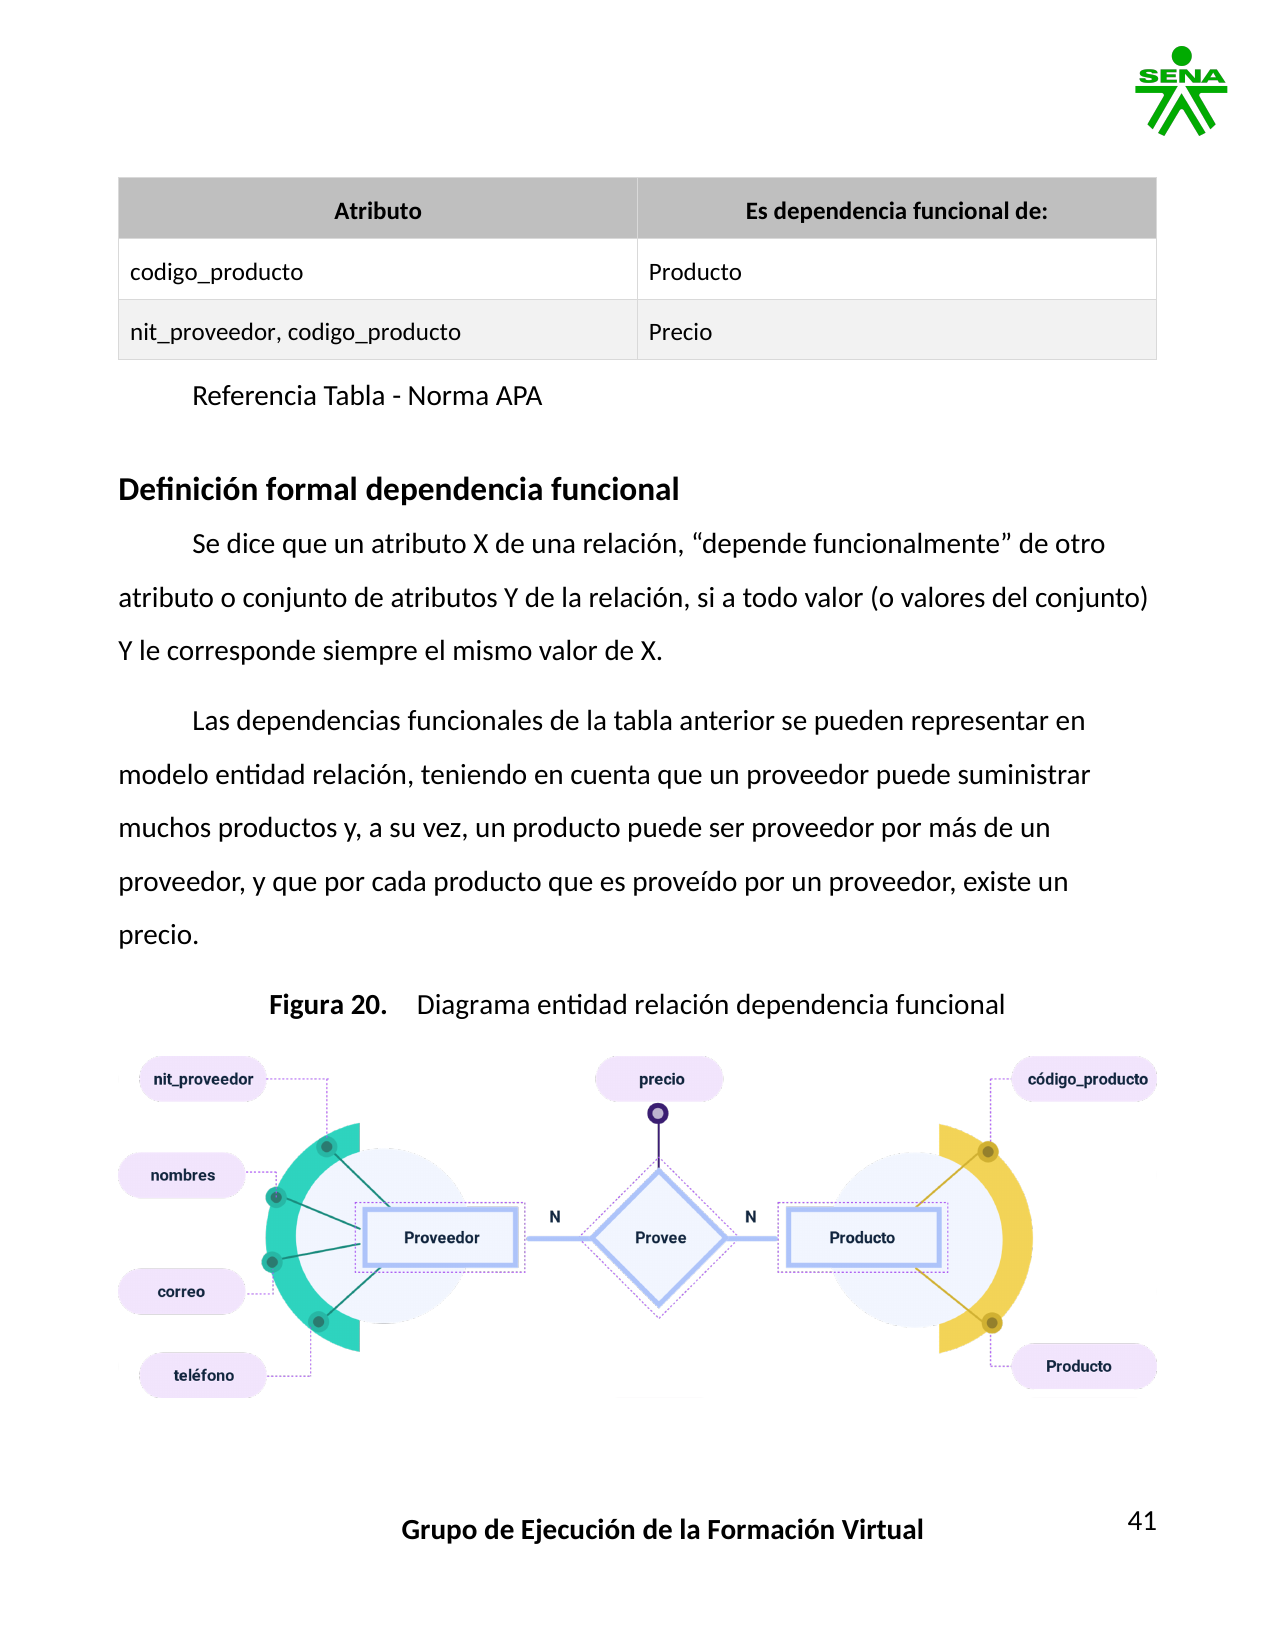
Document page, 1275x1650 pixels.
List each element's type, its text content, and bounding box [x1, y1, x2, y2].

table_cell nit_proveedor, codigo_producto [119, 300, 637, 359]
picture [1135, 46, 1228, 136]
table_cell codigo_producto [119, 239, 637, 299]
subtitle Definición formal dependencia funcional [118, 468, 1157, 509]
table_cell Producto [638, 239, 1156, 299]
text Las dependencias funcionales de la tabla anterior se pueden representar en modelo entidad relación, teniendo en cuenta que un proveedor puede suministrar muchos productos y, a su vez, un producto puede ser proveedor por más de un proveedor, y que por cada producto que es proveído por un proveedor, existe un precio. [118, 702, 1157, 952]
text Diagrama entidad relación dependencia funcional [118, 986, 1157, 1022]
table_cell Precio [638, 300, 1156, 359]
picture [118, 1056, 1157, 1398]
table_header Atributo [119, 178, 637, 238]
text Se dice que un atributo X de una relación, “depende funcionalmente” de otro atributo o conjunto de atributos Y de la relación, si a todo valor (o valores del conjunto) Y le corresponde siempre el mismo valor de X. [118, 525, 1157, 668]
table_header Es dependencia funcional de: [638, 178, 1156, 238]
text Referencia Tabla - Norma APA [118, 377, 1157, 413]
